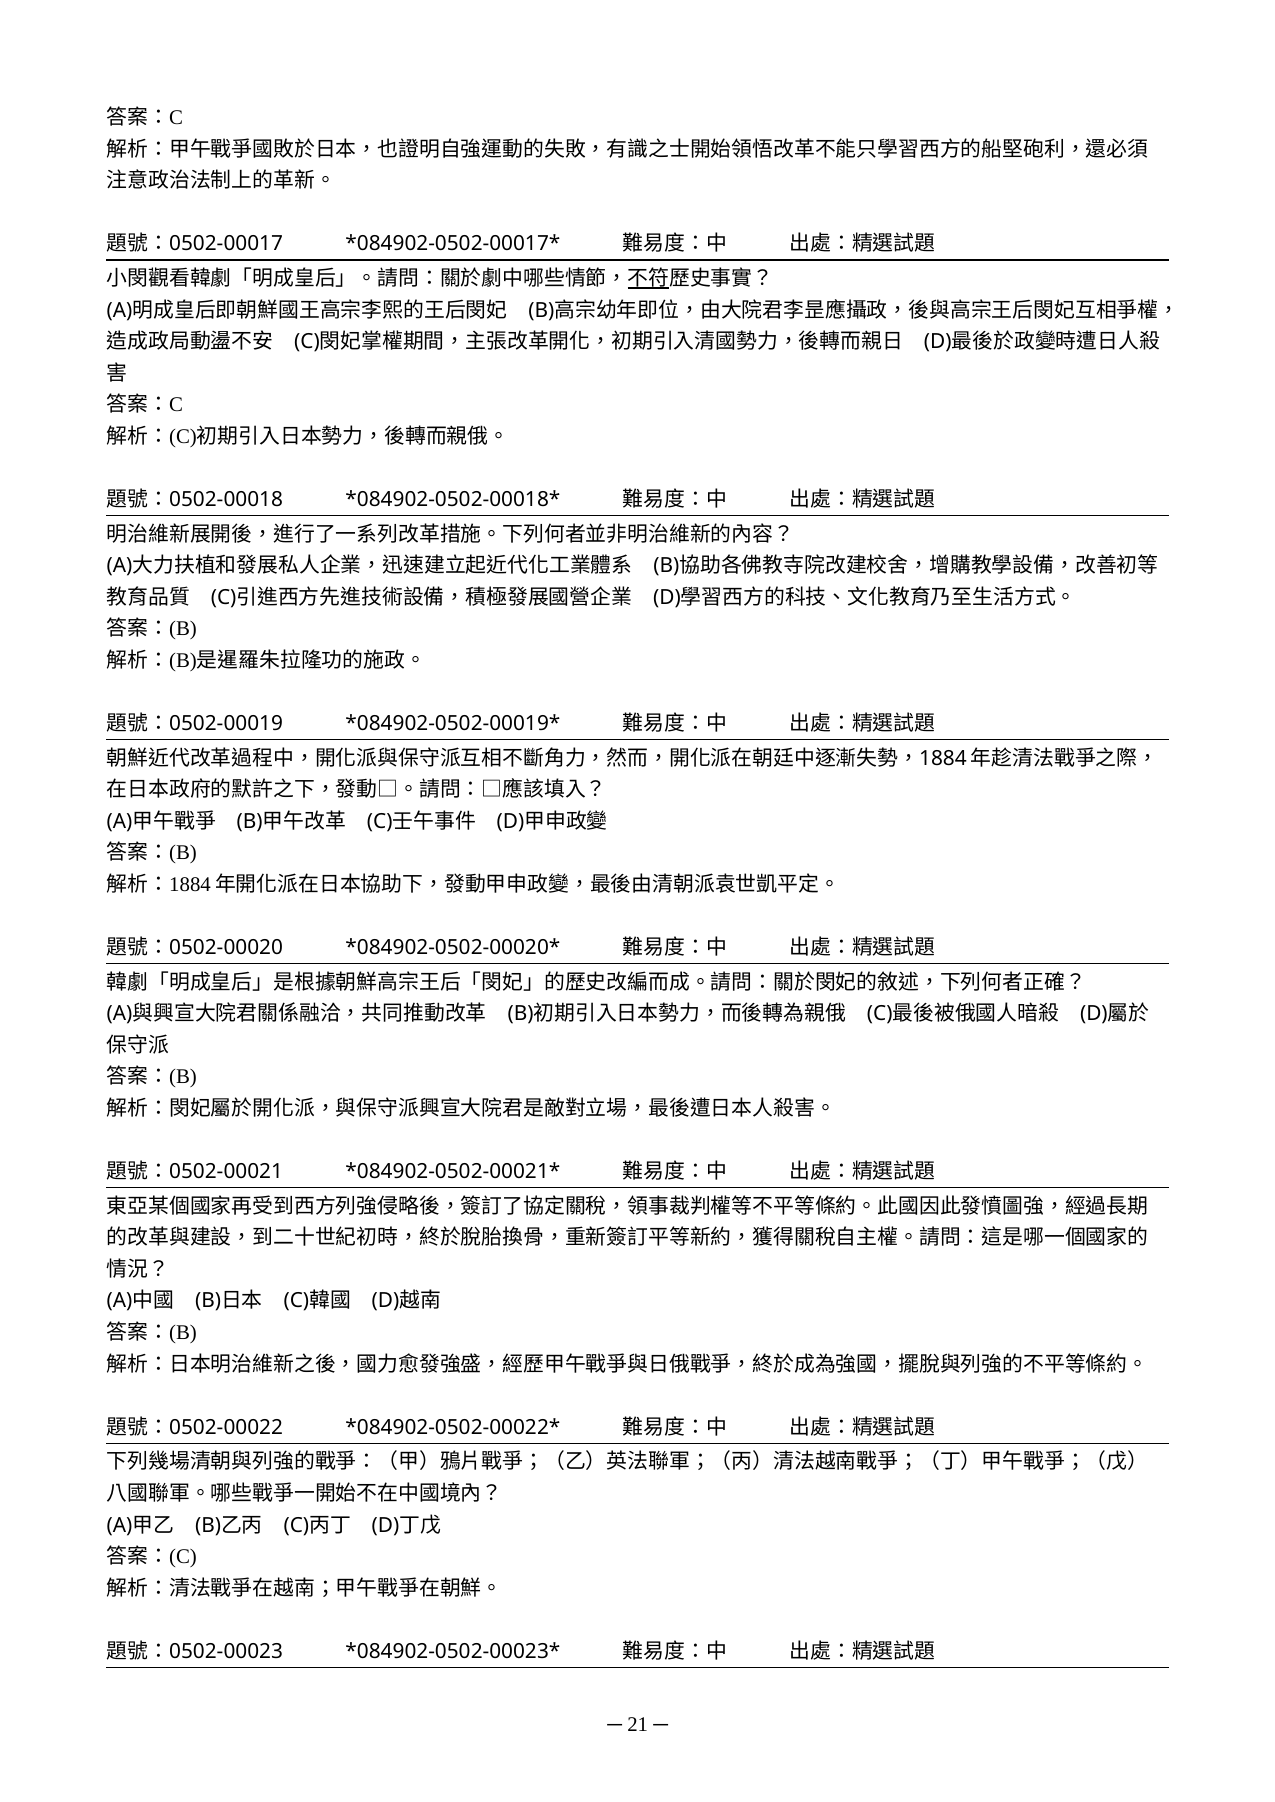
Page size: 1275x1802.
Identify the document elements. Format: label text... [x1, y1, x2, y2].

text 題號：0502-00021 *084902-0502-00021* 難易度：中 出處：精選試題 [106, 1154, 1169, 1187]
text 題號：0502-00018 *084902-0502-00018* 難易度：中 出處：精選試題 [106, 482, 1169, 515]
text 東亞某個國家再受到西方列強侵略後，簽訂了協定關稅，領事裁判權等不平等條約。此國因此發憤圖強，經過長期的改革與建設，到二十世紀初時，終於脫胎換骨，重新簽訂平等新約，獲得關稅自主權。請問：這是哪一個國家的情況？ (A)中國 (B)日本 (C)韓國 (D)越南 [106, 1188, 1169, 1315]
text 解析：1884年開化派在日本協助下，發動甲申政變，最後由清朝派袁世凱平定。 [106, 867, 1169, 898]
text 解析：閔妃屬於開化派，與保守派興宣大院君是敵對立場，最後遭日本人殺害。 [106, 1091, 1169, 1122]
text 題號：0502-00020 *084902-0502-00020* 難易度：中 出處：精選試題 [106, 930, 1169, 963]
text 題號：0502-00023 *084902-0502-00023* 難易度：中 出處：精選試題 [106, 1633, 1169, 1667]
text 朝鮮近代改革過程中，開化派與保守派互相不斷角力，然而，開化派在朝廷中逐漸失勢，1884年趁清法戰爭之際，在日本政府的默許之下，發動□。請問：□應該填入？ (A)甲午戰爭 (B)甲午改革 (C)壬午事件 (D)甲申政變 [106, 740, 1169, 835]
text 解析：(B)是暹羅朱拉隆功的施政。 [106, 642, 1169, 674]
text 下列幾場清朝與列強的戰爭：（甲）鴉片戰爭；（乙）英法聯軍；（丙）清法越南戰爭；（丁）甲午戰爭；（戊）八國聯軍。哪些戰爭一開始不在中國境內？ (A)甲乙 (B)乙丙 (C)丙丁 (D)丁戊 [106, 1444, 1169, 1539]
text 答案：(C) [106, 1539, 1169, 1570]
text 答案：(B) [106, 611, 1169, 642]
text 題號：0502-00019 *084902-0502-00019* 難易度：中 出處：精選試題 [106, 706, 1169, 739]
text 小閔觀看韓劇「明成皇后」。請問：關於劇中哪些情節，不符歷史事實？ (A)明成皇后即朝鮮國王高宗李熙的王后閔妃 (B)高宗幼年即位，由大院君李昰應攝政，後與高宗王后閔妃互相爭權，造成政局動盪不安 (C)閔妃掌權期間，主張改革開化，初期引入清國勢力，後轉而親日 (D)最後於政變時遭日人殺害 [106, 261, 1169, 387]
text 題號：0502-00022 *084902-0502-00022* 難易度：中 出處：精選試題 [106, 1409, 1169, 1443]
text 解析：清法戰爭在越南；甲午戰爭在朝鮮。 [106, 1570, 1169, 1602]
text 答案：(B) [106, 1315, 1169, 1346]
text 韓劇「明成皇后」是根據朝鮮高宗王后「閔妃」的歷史改編而成。請問：關於閔妃的敘述，下列何者正確？ (A)與興宣大院君關係融洽，共同推動改革 (B)初期引入日本勢力，而後轉為親俄 (C)最後被俄國人暗殺 (D)屬於保守派 [106, 964, 1169, 1059]
text 解析：(C)初期引入日本勢力，後轉而親俄。 [106, 418, 1169, 450]
text 答案：C [106, 100, 1169, 131]
text 明治維新展開後，進行了一系列改革措施。下列何者並非明治維新的內容？ (A)大力扶植和發展私人企業，迅速建立起近代化工業體系 (B)協助各佛教寺院改建校舍，增購教學設備，改善初等教育品質 (C)引進西方先進技術設備，積極發展國營企業 (D)學習西方的科技、文化教育乃至生活方式。 [106, 516, 1169, 611]
text 答案：C [106, 387, 1169, 418]
text 解析：日本明治維新之後，國力愈發強盛，經歷甲午戰爭與日俄戰爭，終於成為強國，擺脫與列強的不平等條約。 [106, 1346, 1169, 1378]
text 解析：甲午戰爭國敗於日本，也證明自強運動的失敗，有識之士開始領悟改革不能只學習西方的船堅砲利，還必須注意政治法制上的革新。 [106, 131, 1169, 194]
text 答案：(B) [106, 835, 1169, 867]
text 題號：0502-00017 *084902-0502-00017* 難易度：中 出處：精選試題 [106, 226, 1169, 259]
text 答案：(B) [106, 1059, 1169, 1091]
